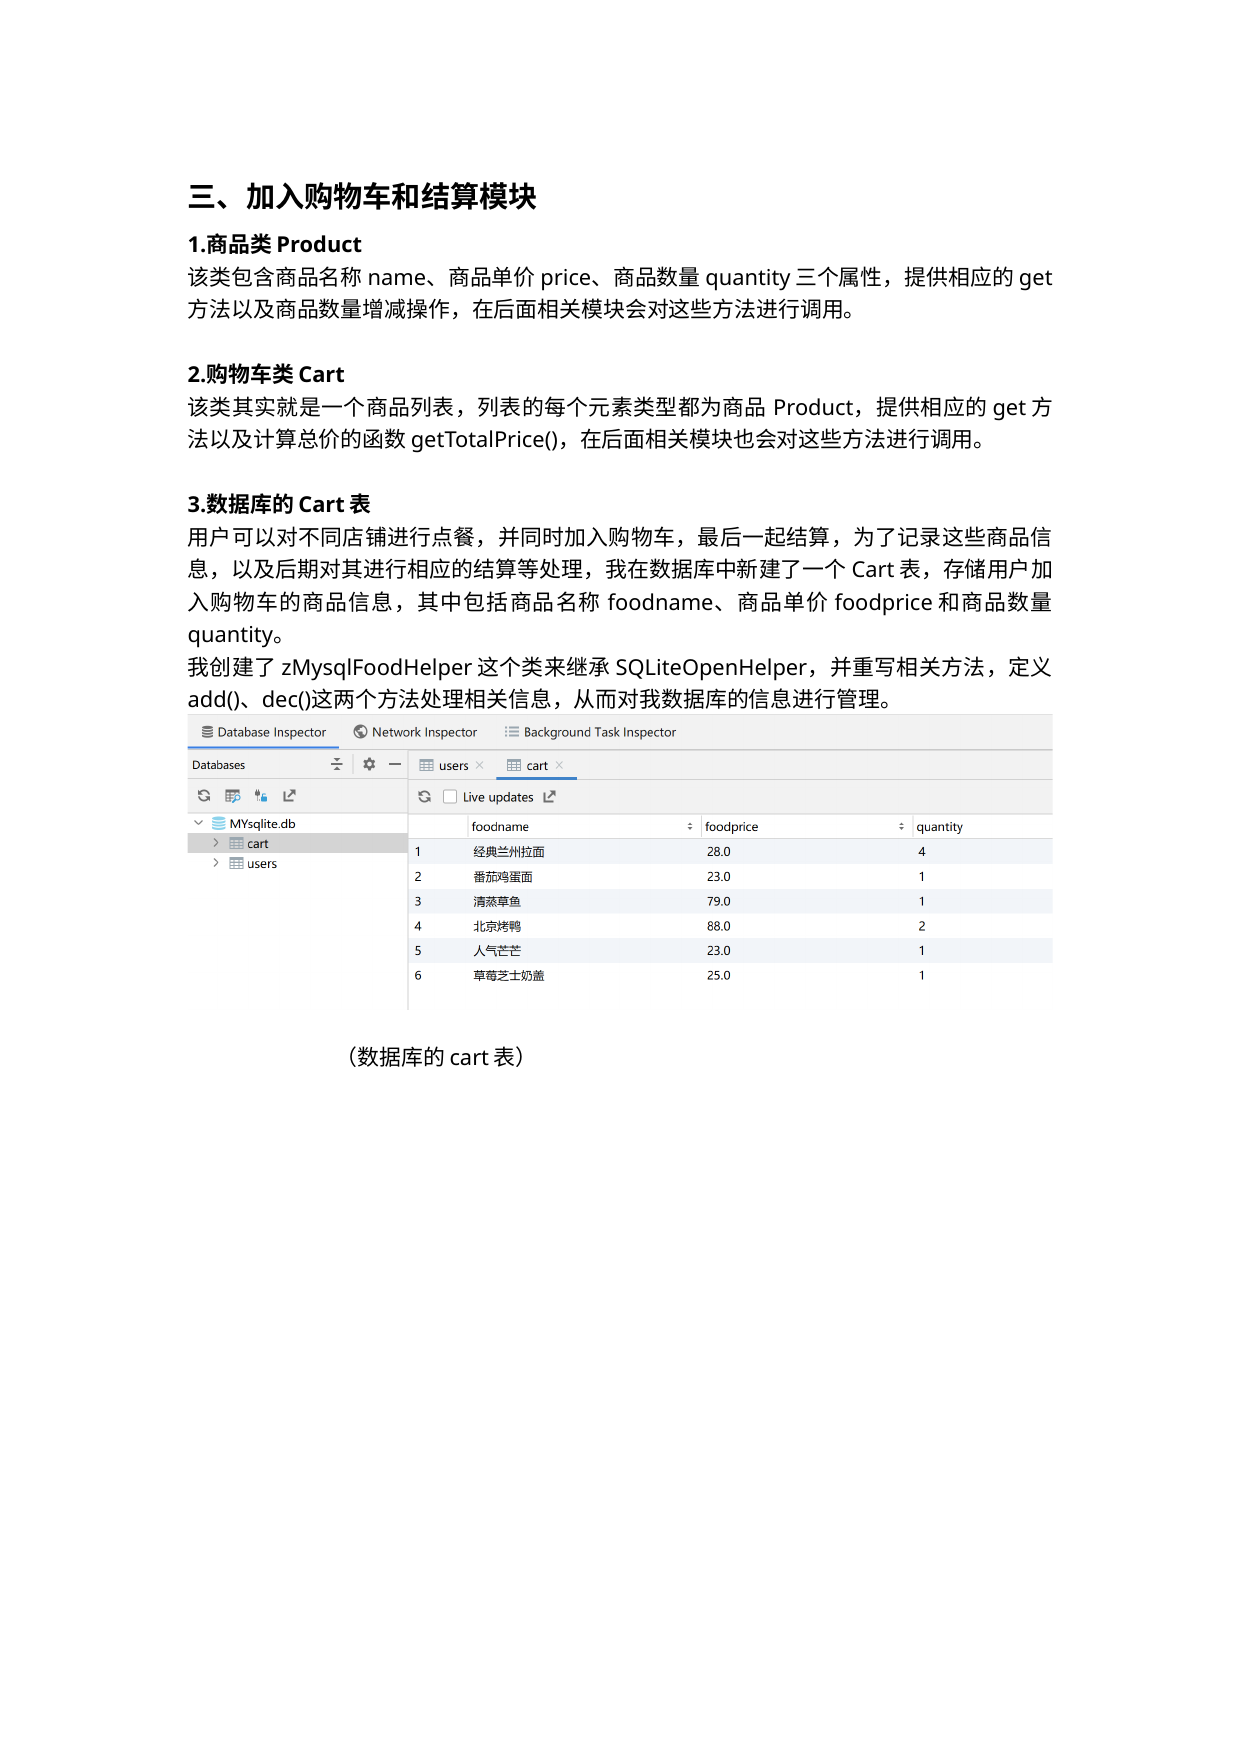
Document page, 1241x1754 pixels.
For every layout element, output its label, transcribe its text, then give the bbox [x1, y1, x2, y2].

text 2.购物车类Cart [187, 357, 1053, 389]
text 用户可以对不同店铺进行点餐，并同时加入购物车，最后一起结算，为了记录这些商品信息，以及后期对其进行相应的结算等处理，我在数据库中新建了一个Cart表，存储用户加入购物车的商品信息，其中包括商品名称foodname、商品单价foodprice和商品数量quantity。 [187, 519, 1053, 649]
text 该类其实就是一个商品列表，列表的每个元素类型都为商品Product，提供相应的get方法以及计算总价的函数getTotalPrice()，在后面相关模块也会对这些方法进行调用。 [187, 389, 1053, 454]
text （数据库的cart表） [187, 1039, 1053, 1072]
text 该类包含商品名称name、商品单价price、商品数量quantity三个属性，提供相应的get方法以及商品数量增减操作，在后面相关模块会对这些方法进行调用。 [187, 259, 1053, 324]
text 我创建了zMysqlFoodHelper这个类来继承SQLiteOpenHelper，并重写相关方法，定义add()、dec()这两个方法处理相关信息，从而对我数据库的信息进行管理。 [187, 649, 1053, 714]
picture [187, 714, 1053, 1010]
text 三、加入购物车和结算模块 [187, 162, 1053, 227]
text 1.商品类Product [187, 227, 1053, 259]
text 3.数据库的Cart表 [187, 487, 1053, 519]
